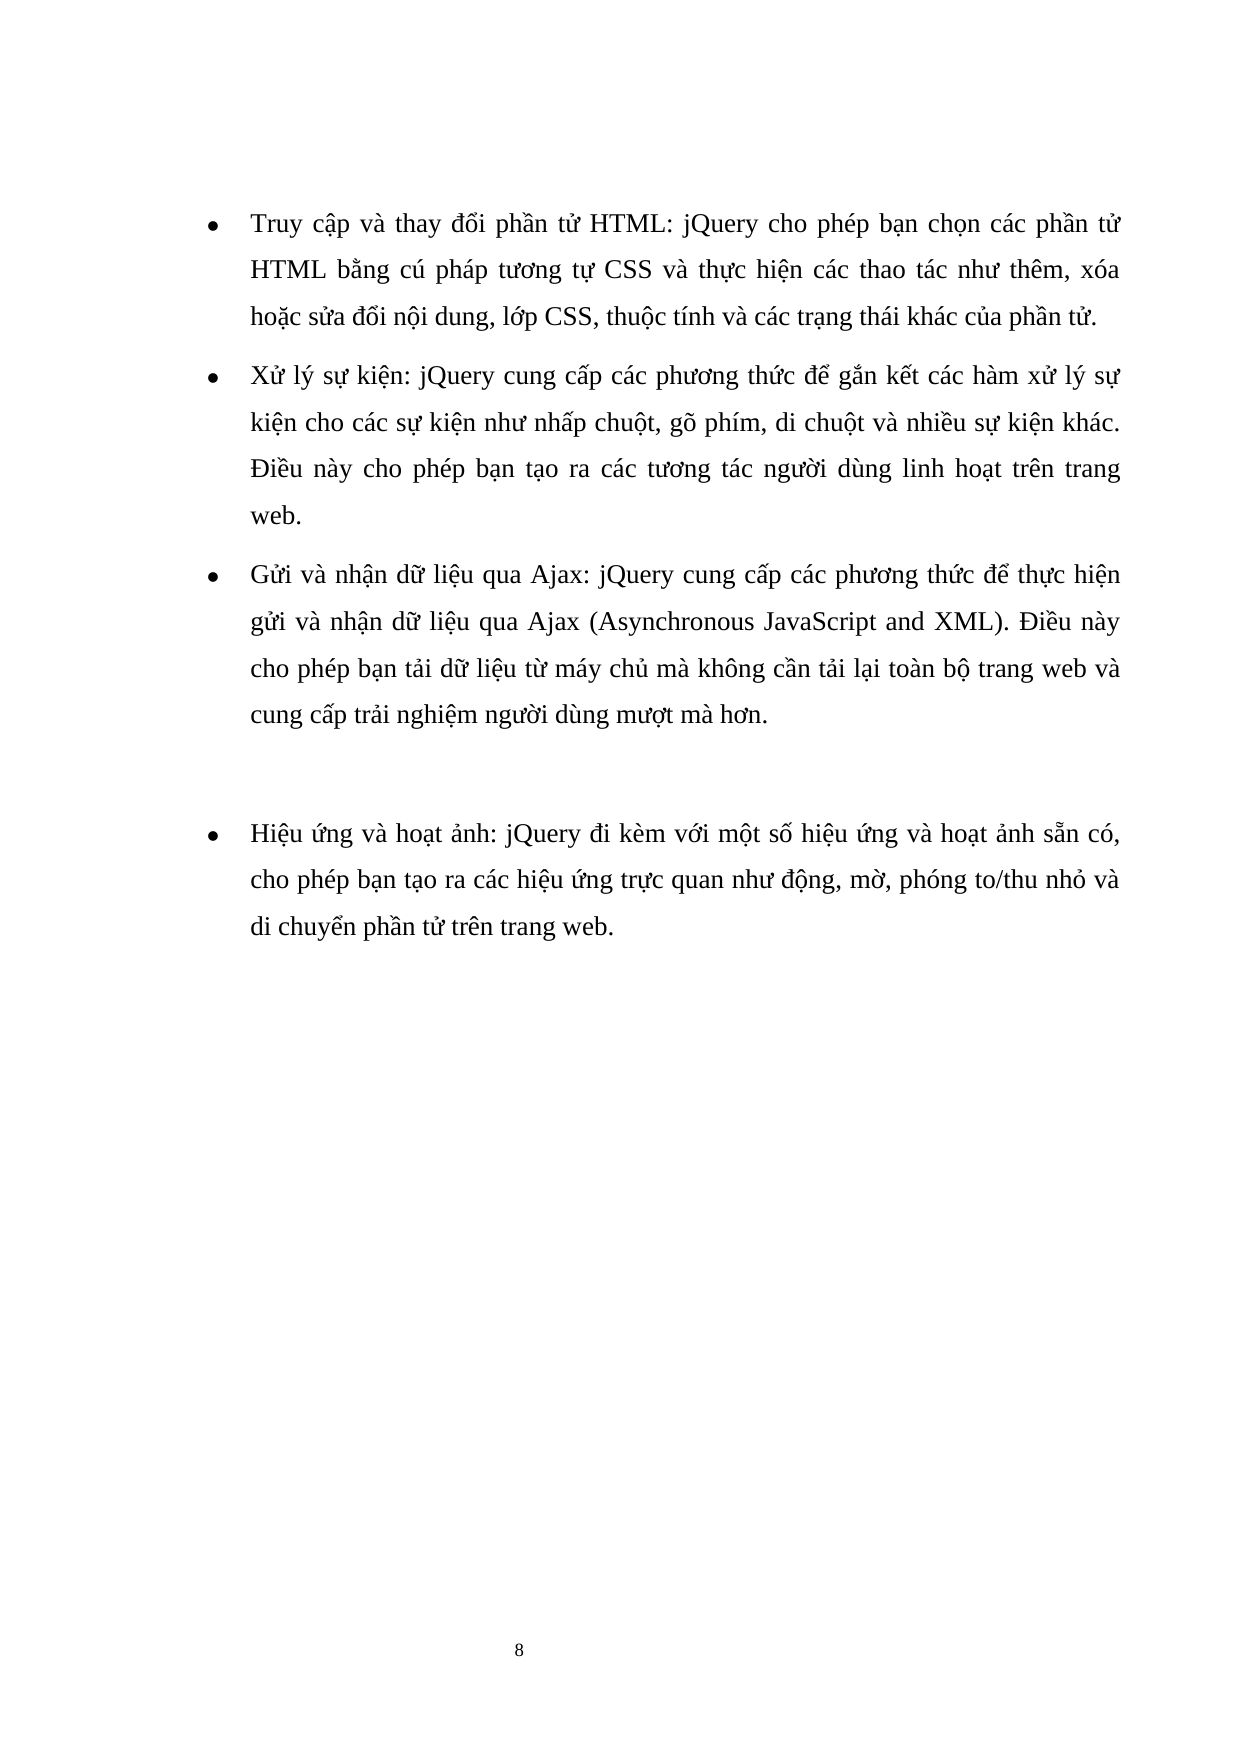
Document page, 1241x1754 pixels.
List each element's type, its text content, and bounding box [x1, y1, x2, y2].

list Xử lý sự kiện: jQuery cung cấp các phương thức để gắn kết các hàm xử lý sự kiện cho các sự kiện như nhấp chuột, gõ phím, di chuột và nhiều sự kiện khác. Điều này cho phép bạn tạo ra các tương tác người dùng linh hoạt trên trang web. [207, 359, 1122, 530]
list Gửi và nhận dữ liệu qua Ajax: jQuery cung cấp các phương thức để thực hiện gửi và nhận dữ liệu qua Ajax (Asynchronous JavaScript and XML). Điều này cho phép bạn tải dữ liệu từ máy chủ mà không cần tải lại toàn bộ trang web và cung cấp trải nghiệm người dùng mượt mà hơn. [207, 558, 1122, 729]
list Hiệu ứng và hoạt ảnh: jQuery đi kèm với một số hiệu ứng và hoạt ảnh sẵn có, cho phép bạn tạo ra các hiệu ứng trực quan như động, mờ, phóng to/thu nhỏ và di chuyển phần tử trên trang web. [207, 817, 1122, 941]
list Truy cập và thay đổi phần tử HTML: jQuery cho phép bạn chọn các phần tử HTML bằng cú pháp tương tự CSS và thực hiện các thao tác như thêm, xóa hoặc sửa đổi nội dung, lớp CSS, thuộc tính và các trạng thái khác của phần tử. [207, 207, 1122, 331]
